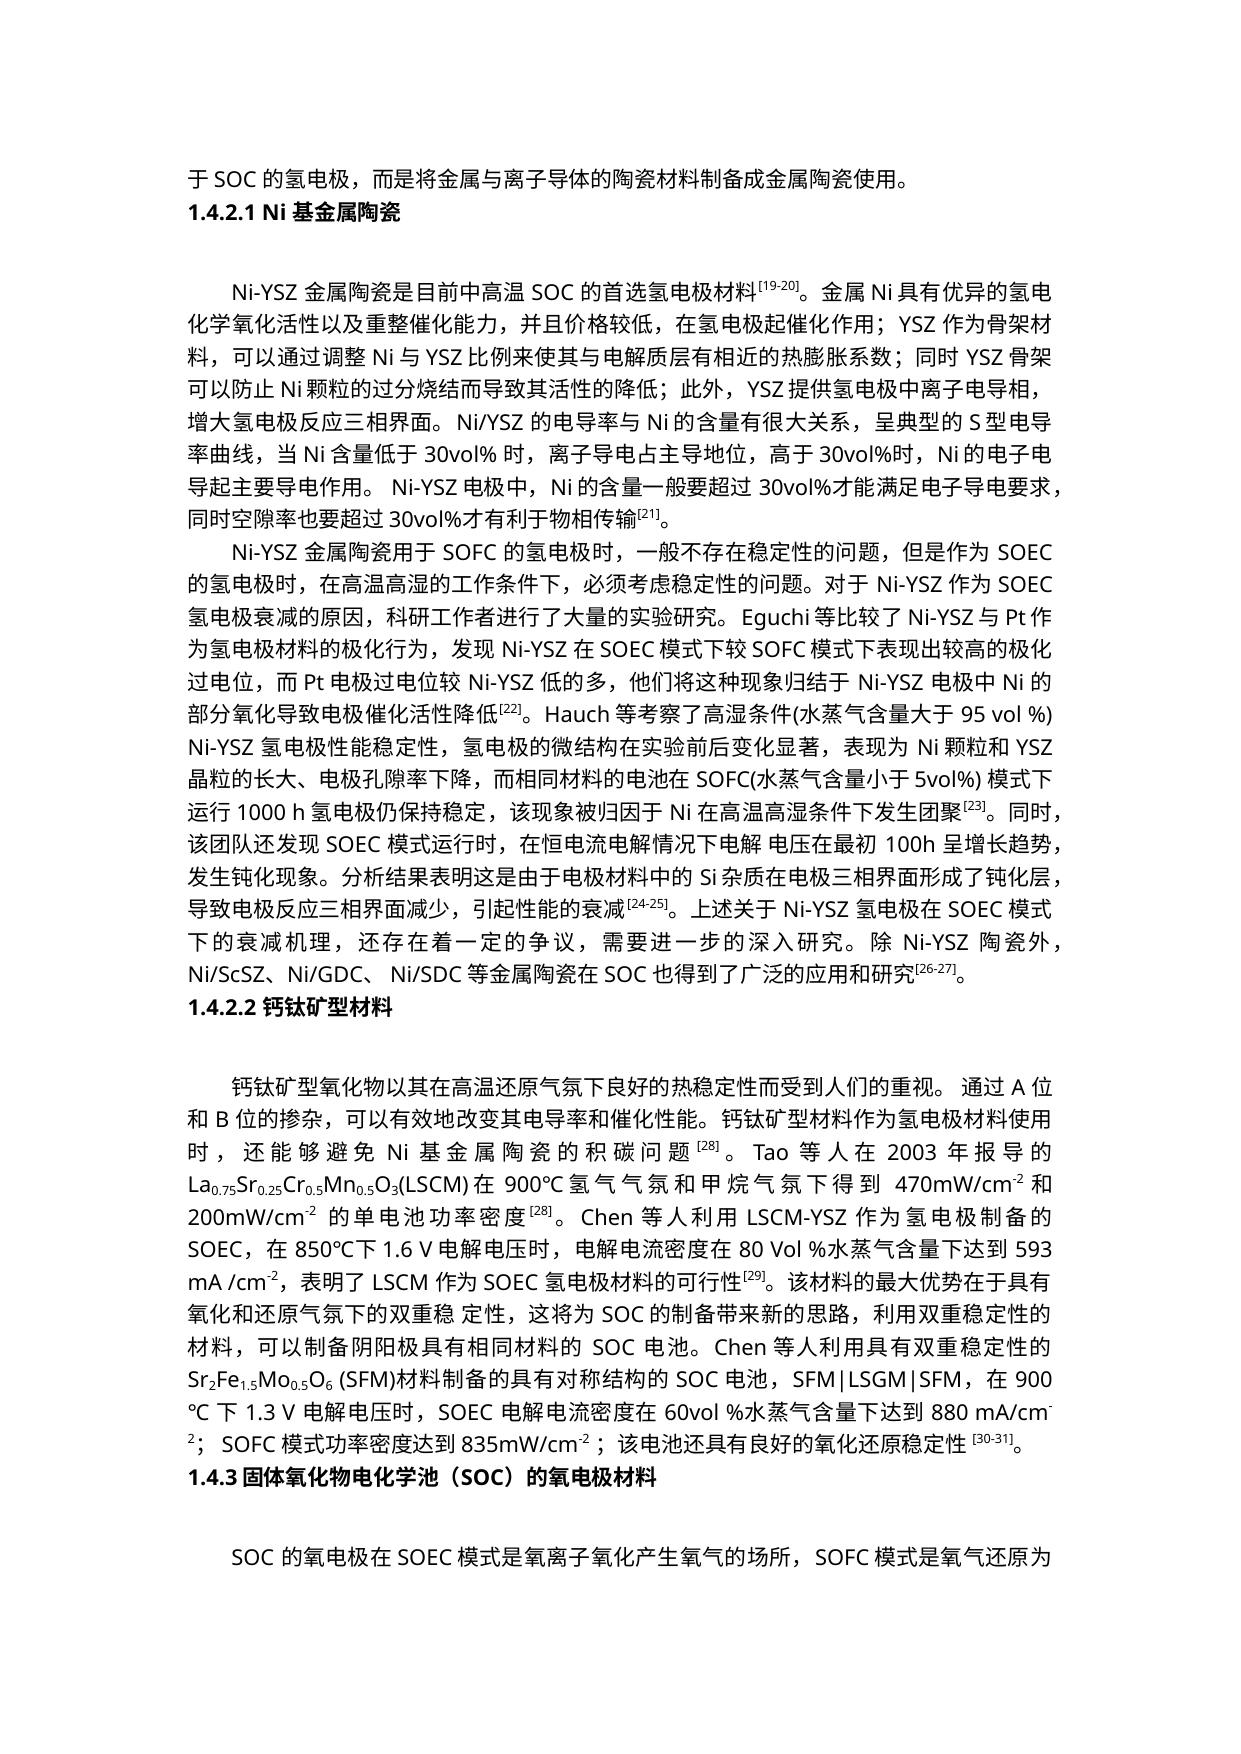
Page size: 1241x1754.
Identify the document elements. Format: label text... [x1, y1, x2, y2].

text 1.4.3固体氧化物电化学池（SOC）的氧电极材料 [187, 1460, 1053, 1492]
text Ni-YSZ 金属陶瓷用于 SOFC 的氢电极时，一般不存在稳定性的问题，但是作为 SOEC 的氢电极时，在高温高湿的工作条件下，必须考虑稳定性的问题。对于 Ni-YSZ 作为 SOEC 氢电极衰减的原因，科研工作者进行了大量的实验研究。Eguchi等比较了Ni-YSZ与Pt作为氢电极材料的极化行为，发现 Ni-YSZ 在SOEC模式下较SOFC模式下表现出较高的极化过电位，而Pt电极过电位较 Ni-YSZ 低的多，他们将这种现象归结于 Ni-YSZ 电极中 Ni 的部分氧化导致电极催化活性降低[22]。Hauch等考察了高湿条件(水蒸气含量大于 95 vol %) Ni-YSZ 氢电极性能稳定性，氢电极的微结构在实验前后变化显著，表现为Ni颗粒和YSZ 晶粒的长大、电极孔隙率下降，而相同材料的电池在 SOFC(水蒸气含量小于5vol%) 模式下运行1000 h氢电极仍保持稳定，该现象被归因于 Ni 在高温高湿条件下发生团聚[23]。同时，该团队还发现 SOEC 模式运行时，在恒电流电解情况下电解 电压在最初 100h 呈增长趋势，发生钝化现象。分析结果表明这是由于电极材料中的Si杂质在电极三相界面形成了钝化层，导致电极反应三相界面减少，引起性能的衰减[24-25]。上述关于 Ni-YSZ 氢电极在 SOEC 模式下的衰减机理，还存在着一定的争议，需要进一步的深入研究。除 Ni-YSZ 陶瓷外，Ni/ScSZ、Ni/GDC、 Ni/SDC 等金属陶瓷在 SOC 也得到了广泛的应用和研究[26-27]。 [187, 534, 1053, 989]
text 钙钛矿型氧化物以其在高温还原气氛下良好的热稳定性而受到人们的重视。 通过 A 位和 B 位的掺杂，可以有效地改变其电导率和催化性能。钙钛矿型材料作为氢电极材料使用时，还能够避免Ni基金属陶瓷的积碳问题[28]。Tao等人在2003年报导的 La0.75Sr0.25Cr0.5Mn0.5O3(LSCM)在900℃氢气气氛和甲烷气氛下得到 470mW/cm-2和 200mW/cm-2 的单电池功率密度[28]。Chen等人利用LSCM-YSZ作为氢电极制备的SOEC，在 850℃下1.6 V电解电压时，电解电流密度在 80 Vol %水蒸气含量下达到 593 mA /cm-2，表明了 LSCM 作为SOEC 氢电极材料的可行性[29]。该材料的最大优势在于具有氧化和还原气氛下的双重稳 定性，这将为SOC的制备带来新的思路，利用双重稳定性的材料，可以制备阴阳极具有相同材料的 SOC 电池。Chen等人利用具有双重稳定性的 Sr2Fe1.5Mo0.5O6 (SFM)材料制备的具有对称结构的SOC电池，SFM|LSGM|SFM，在 900 ℃ 下 1.3 V 电解电压时，SOEC 电解电流密度在 60vol %水蒸气含量下达到 880 mA/cm-2； SOFC 模式功率密度达到835mW/cm-2 ；该电池还具有良好的氧化还原稳定性 [30-31]。 [187, 1070, 1053, 1460]
text Ni-YSZ 金属陶瓷是目前中高温 SOC 的首选氢电极材料[19-20]。金属Ni具有优异的氢电化学氧化活性以及重整催化能力，并且价格较低，在氢电极起催化作用；YSZ 作为骨架材料，可以通过调整Ni与YSZ比例来使其与电解质层有相近的热膨胀系数；同时YSZ骨架可以防止Ni颗粒的过分烧结而导致其活性的降低；此外，YSZ提供氢电极中离子电导相，增大氢电极反应三相界面。Ni/YSZ 的电导率与Ni的含量有很大关系，呈典型的S型电导率曲线，当Ni含量低于 30vol% 时，离子导电占主导地位，高于30vol%时，Ni的电子电导起主要导电作用。 Ni-YSZ电极中，Ni的含量一般要超过 30vol%才能满足电子导电要求，同时空隙率也要超过30vol%才有利于物相传输[21]。 [187, 274, 1053, 534]
text 1.4.2.2 钙钛矿型材料 [187, 989, 1053, 1022]
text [187, 1540, 1053, 1572]
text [187, 162, 1053, 194]
text 1.4.2.1 Ni 基金属陶瓷 [187, 194, 1053, 227]
